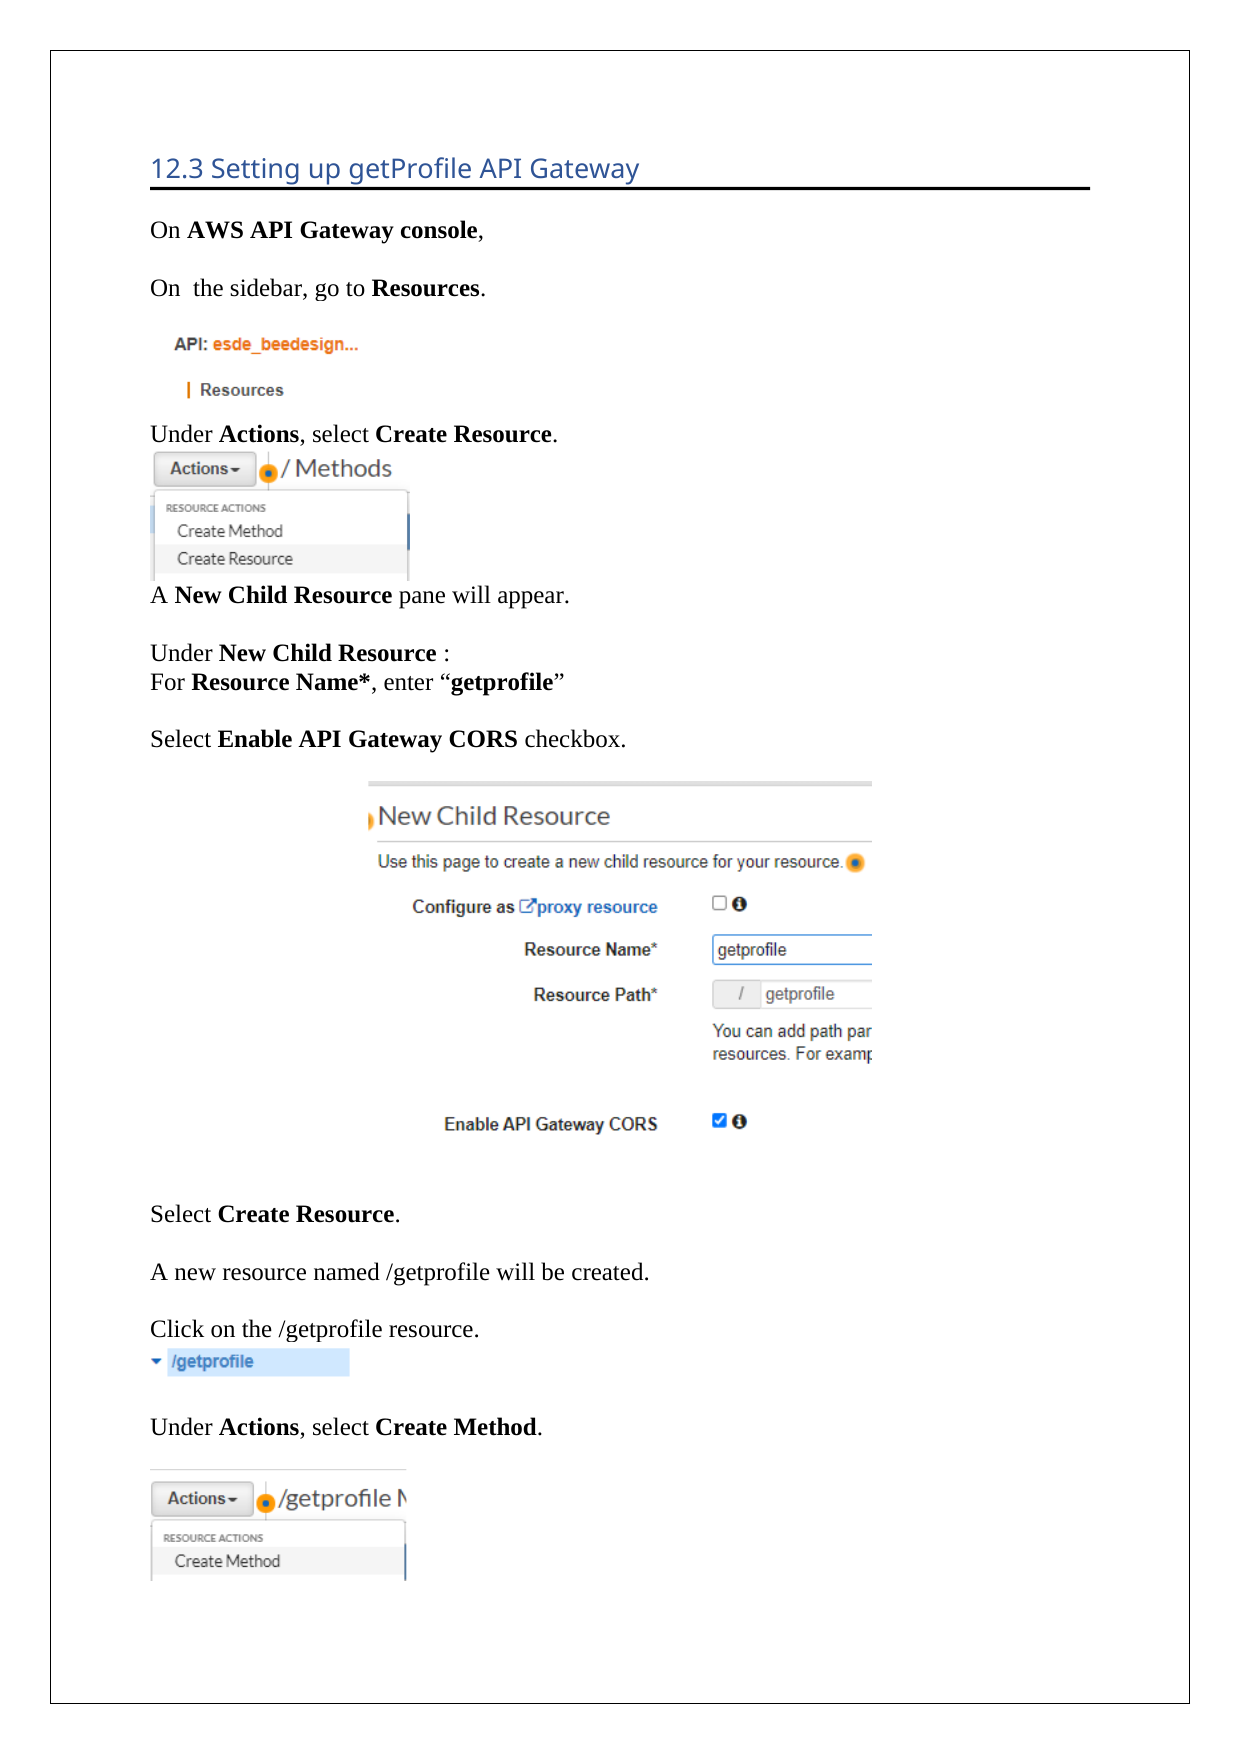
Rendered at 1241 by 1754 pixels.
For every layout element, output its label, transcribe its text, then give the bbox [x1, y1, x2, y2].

picture [150, 1342, 350, 1383]
subtitle 12.3 Setting up getProfile API Gateway [150, 150, 1090, 186]
text Click on the /getprofile resource. [150, 1314, 1090, 1343]
text A New Child Resource pane will appear. [150, 581, 1090, 609]
text On AWS API Gateway console, [150, 216, 1090, 244]
text On the sidebar, go to Resources. [150, 273, 1090, 302]
text A new resource named /getprofile will be created. [150, 1257, 1090, 1285]
text For Resource Name*, enter “getprofile” [150, 667, 1090, 696]
text Under New Child Resource : [150, 638, 1090, 667]
text Select Enable API Gateway CORS checkbox. [150, 724, 1090, 753]
text Select Create Resource. [150, 1199, 1090, 1228]
text Under Actions, select Create Method. [150, 1412, 1090, 1440]
picture [150, 448, 410, 581]
picture [368, 781, 872, 1200]
picture [150, 1469, 407, 1581]
picture [150, 301, 398, 420]
text Under Actions, select Create Resource. [150, 419, 1090, 448]
